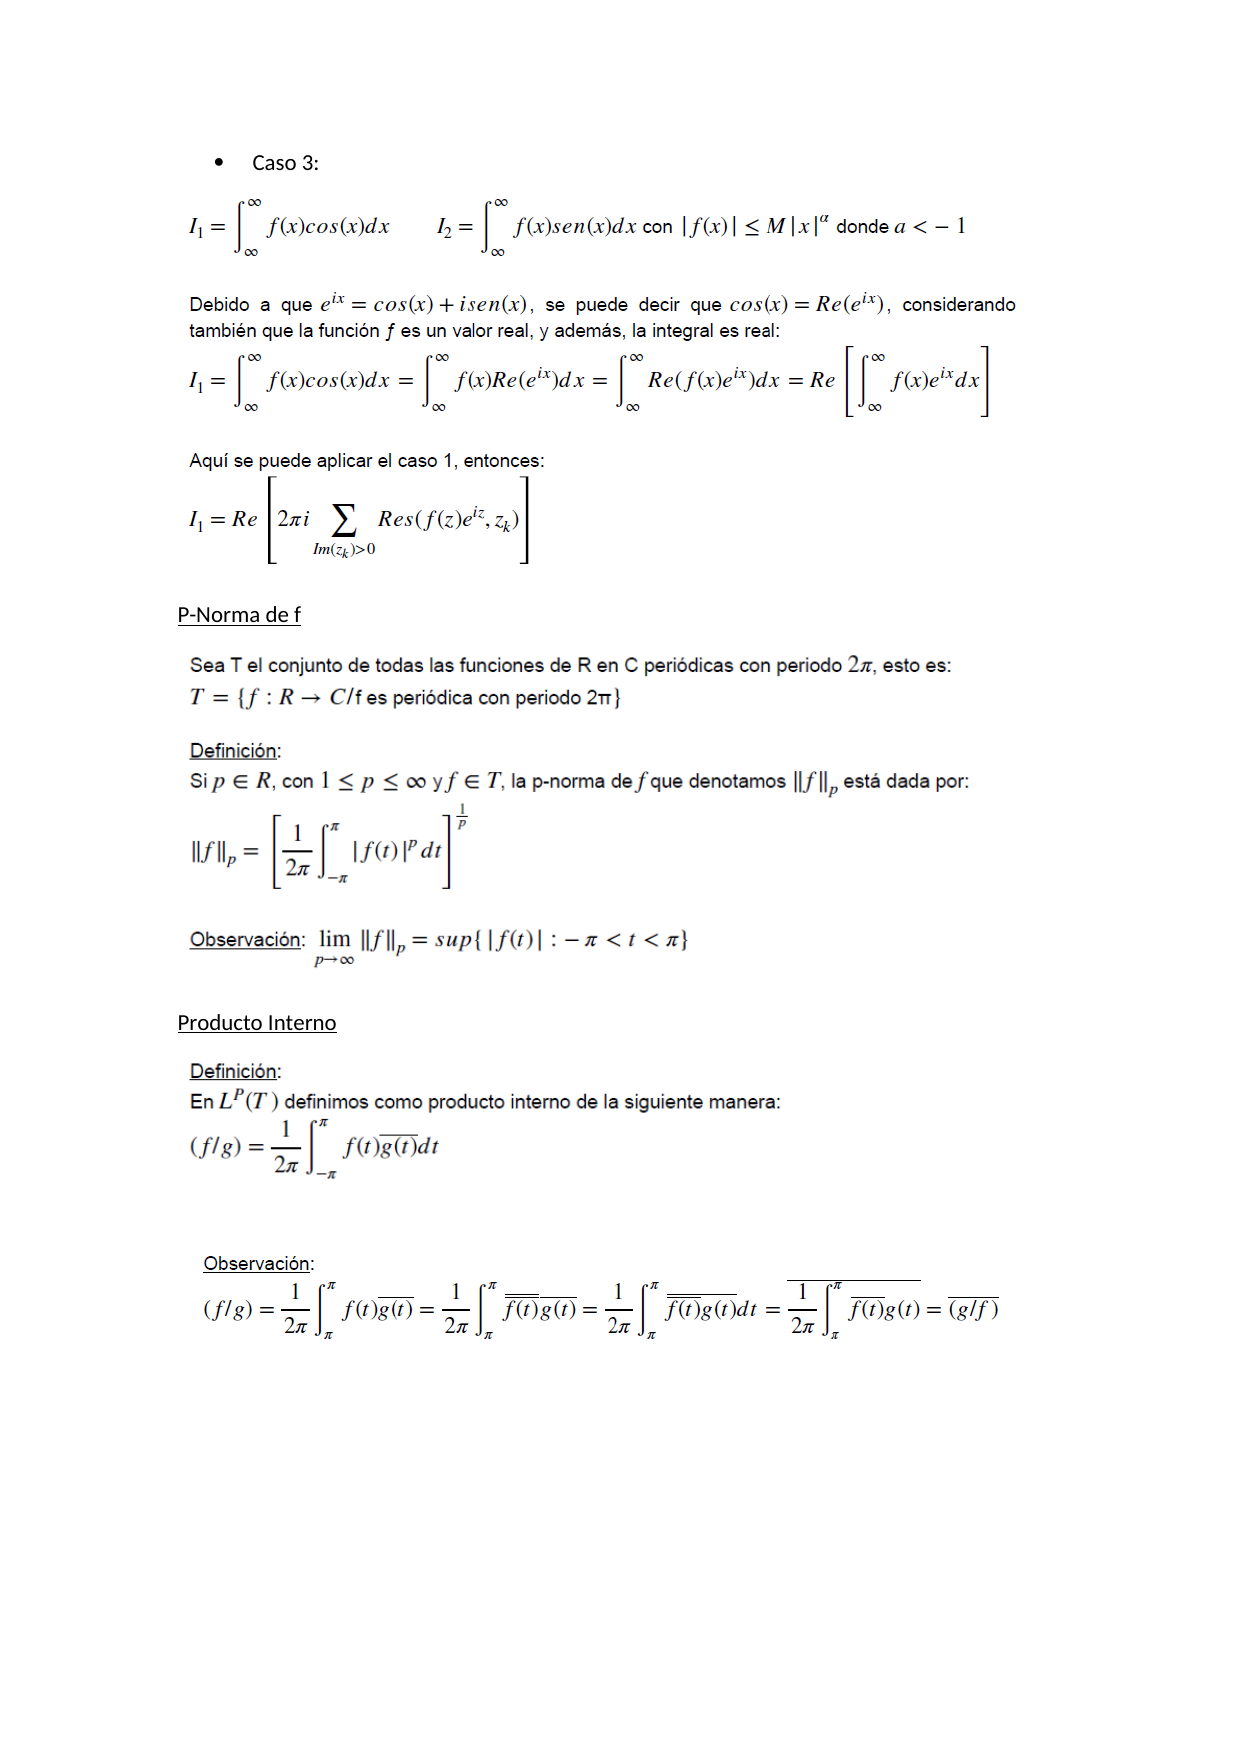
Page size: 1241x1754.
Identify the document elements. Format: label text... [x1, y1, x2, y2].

text P-Norma de f [177, 601, 1063, 628]
list Caso 3: [215, 148, 1063, 176]
picture [177, 647, 988, 989]
picture [177, 194, 1063, 582]
picture [177, 1227, 1052, 1392]
text Producto Interno [177, 1008, 1063, 1036]
picture [177, 1054, 848, 1209]
